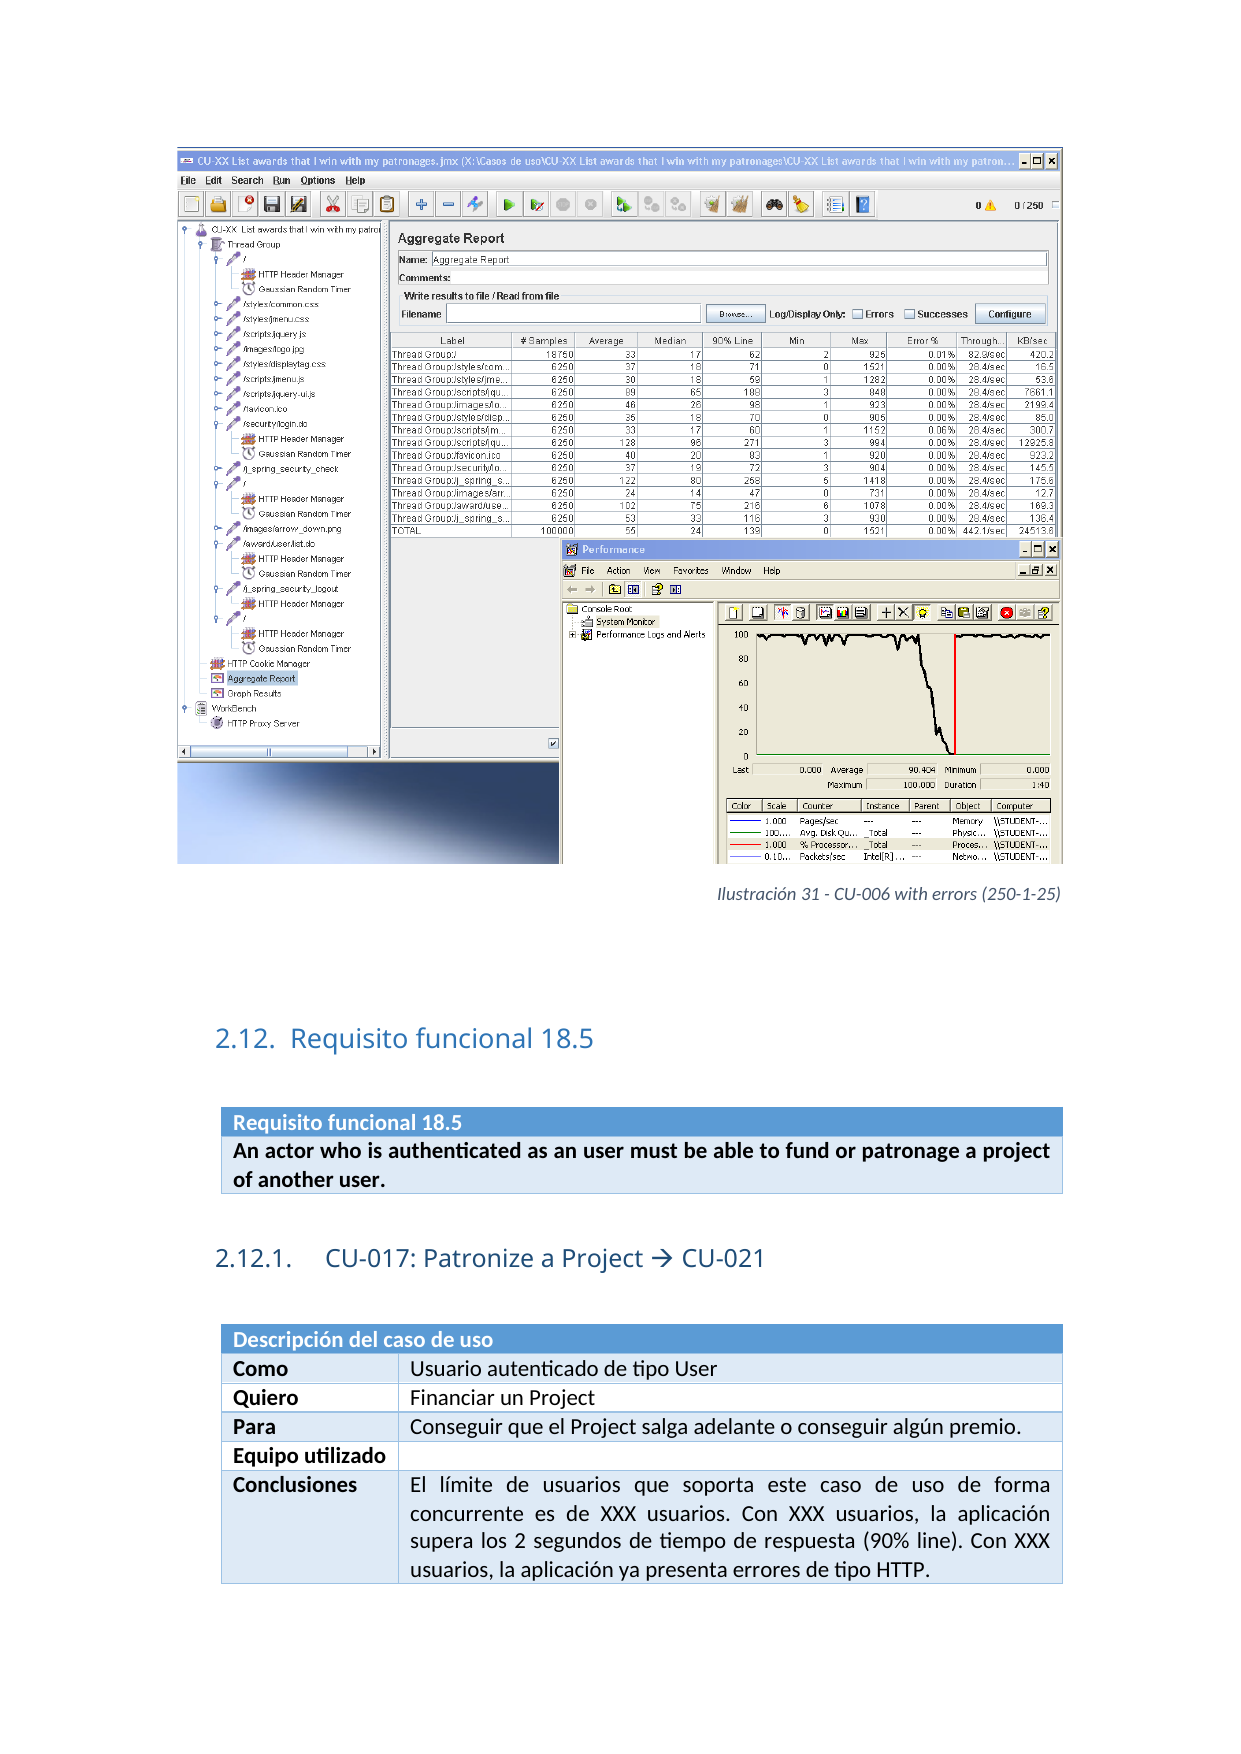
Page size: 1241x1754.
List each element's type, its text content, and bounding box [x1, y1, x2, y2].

table_cell An actor who is authenticated as an user must be able to fund or patronage a project of another user. [222, 1137, 1062, 1193]
table_cell Para [222, 1413, 398, 1441]
table_cell Conseguir que el Project salga adelante o conseguir algún premio. [399, 1413, 1062, 1441]
subtitle CU-017: Patronize a Project CU-021 [215, 1241, 1063, 1275]
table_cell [399, 1471, 1062, 1583]
picture [177, 147, 1063, 864]
table_cell Usuario autenticado de tipo User [399, 1354, 1062, 1382]
table_cell [399, 1442, 1062, 1469]
table_header Requisito funcional 18.5 [222, 1108, 1062, 1136]
table_cell Financiar un Project [399, 1384, 1062, 1411]
table_cell Quiero [222, 1384, 398, 1411]
table_cell Conclusiones [222, 1471, 398, 1583]
table_cell Equipo utilizado [222, 1442, 398, 1469]
subtitle Requisito funcional 18.5 [215, 1020, 1063, 1057]
table_header Descripción del caso de uso [222, 1325, 1062, 1353]
table_cell Como [222, 1354, 398, 1382]
